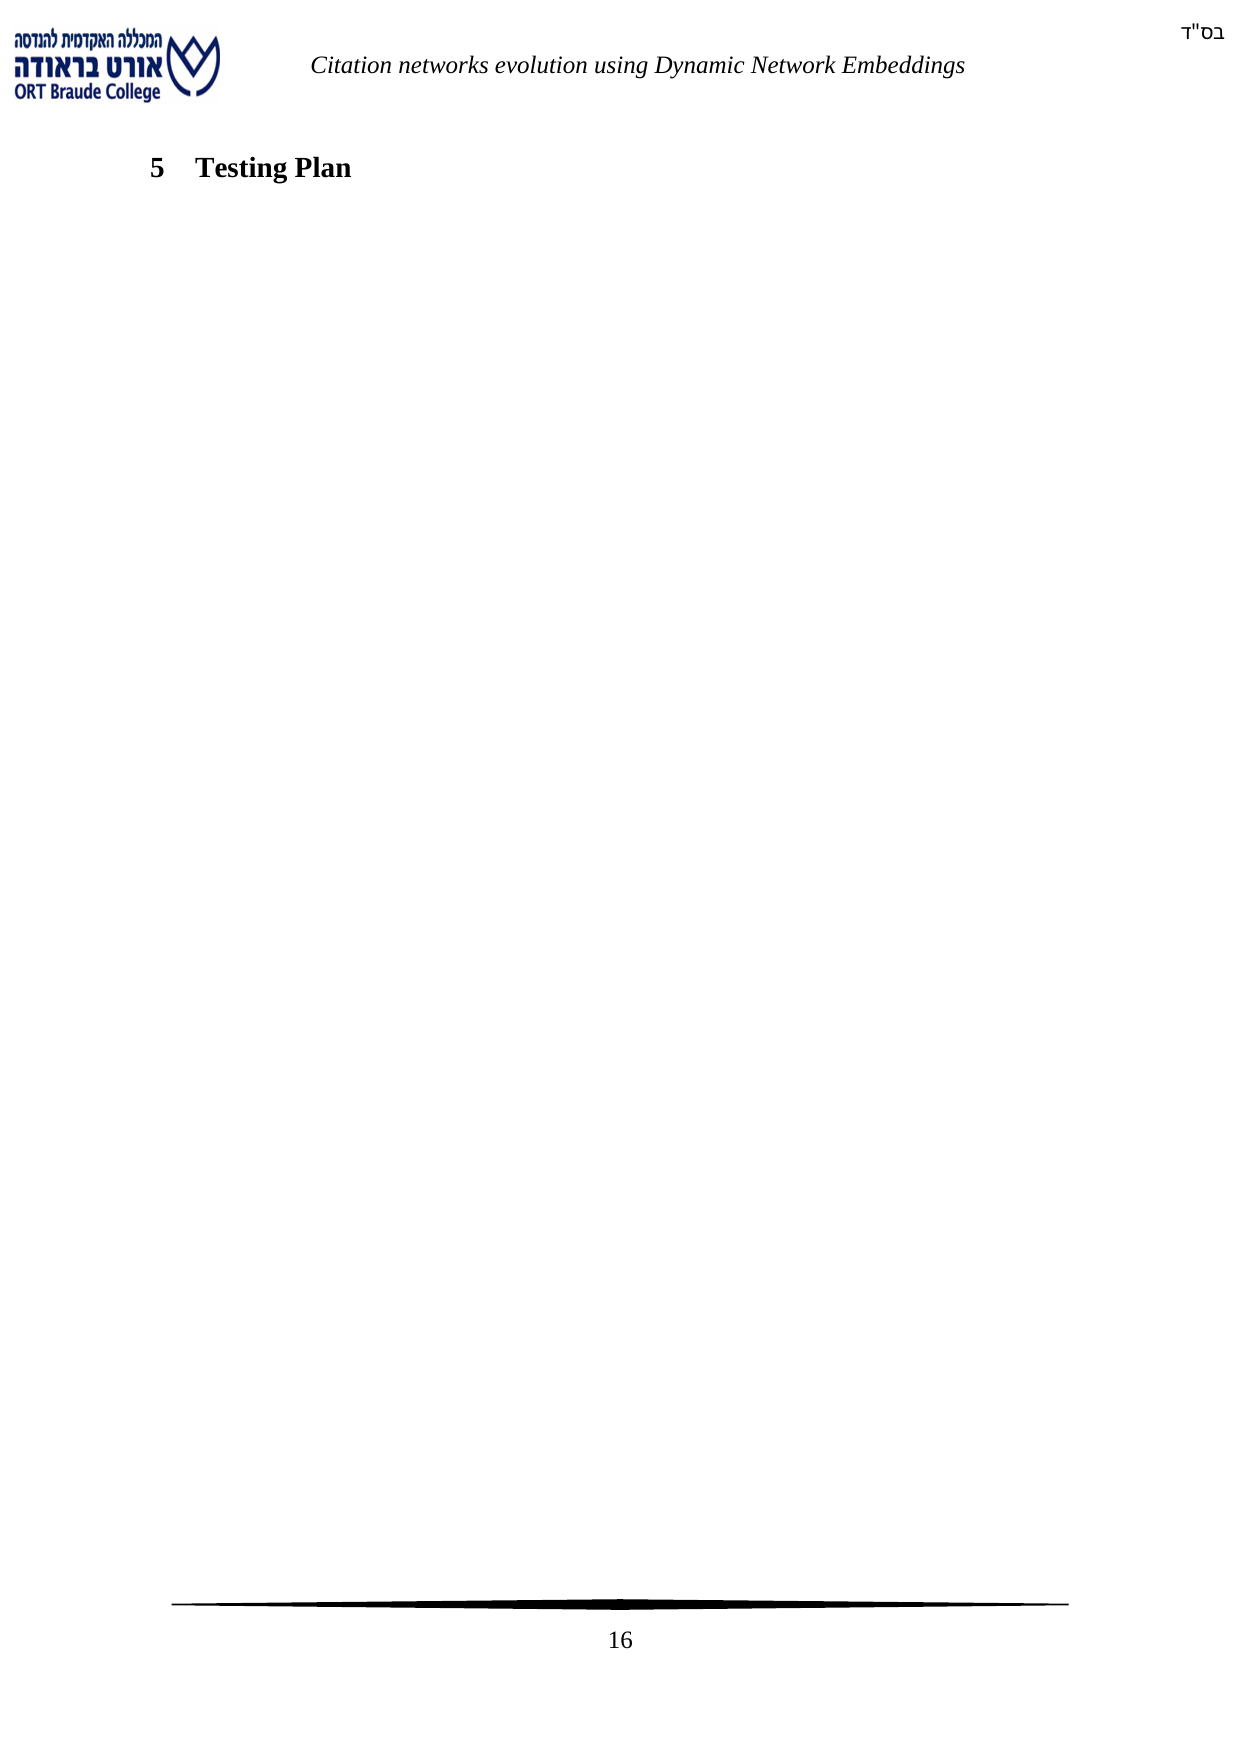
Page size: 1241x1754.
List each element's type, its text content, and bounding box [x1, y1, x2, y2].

picture [12, 26, 221, 104]
subtitle Testing Plan [150, 150, 1090, 183]
